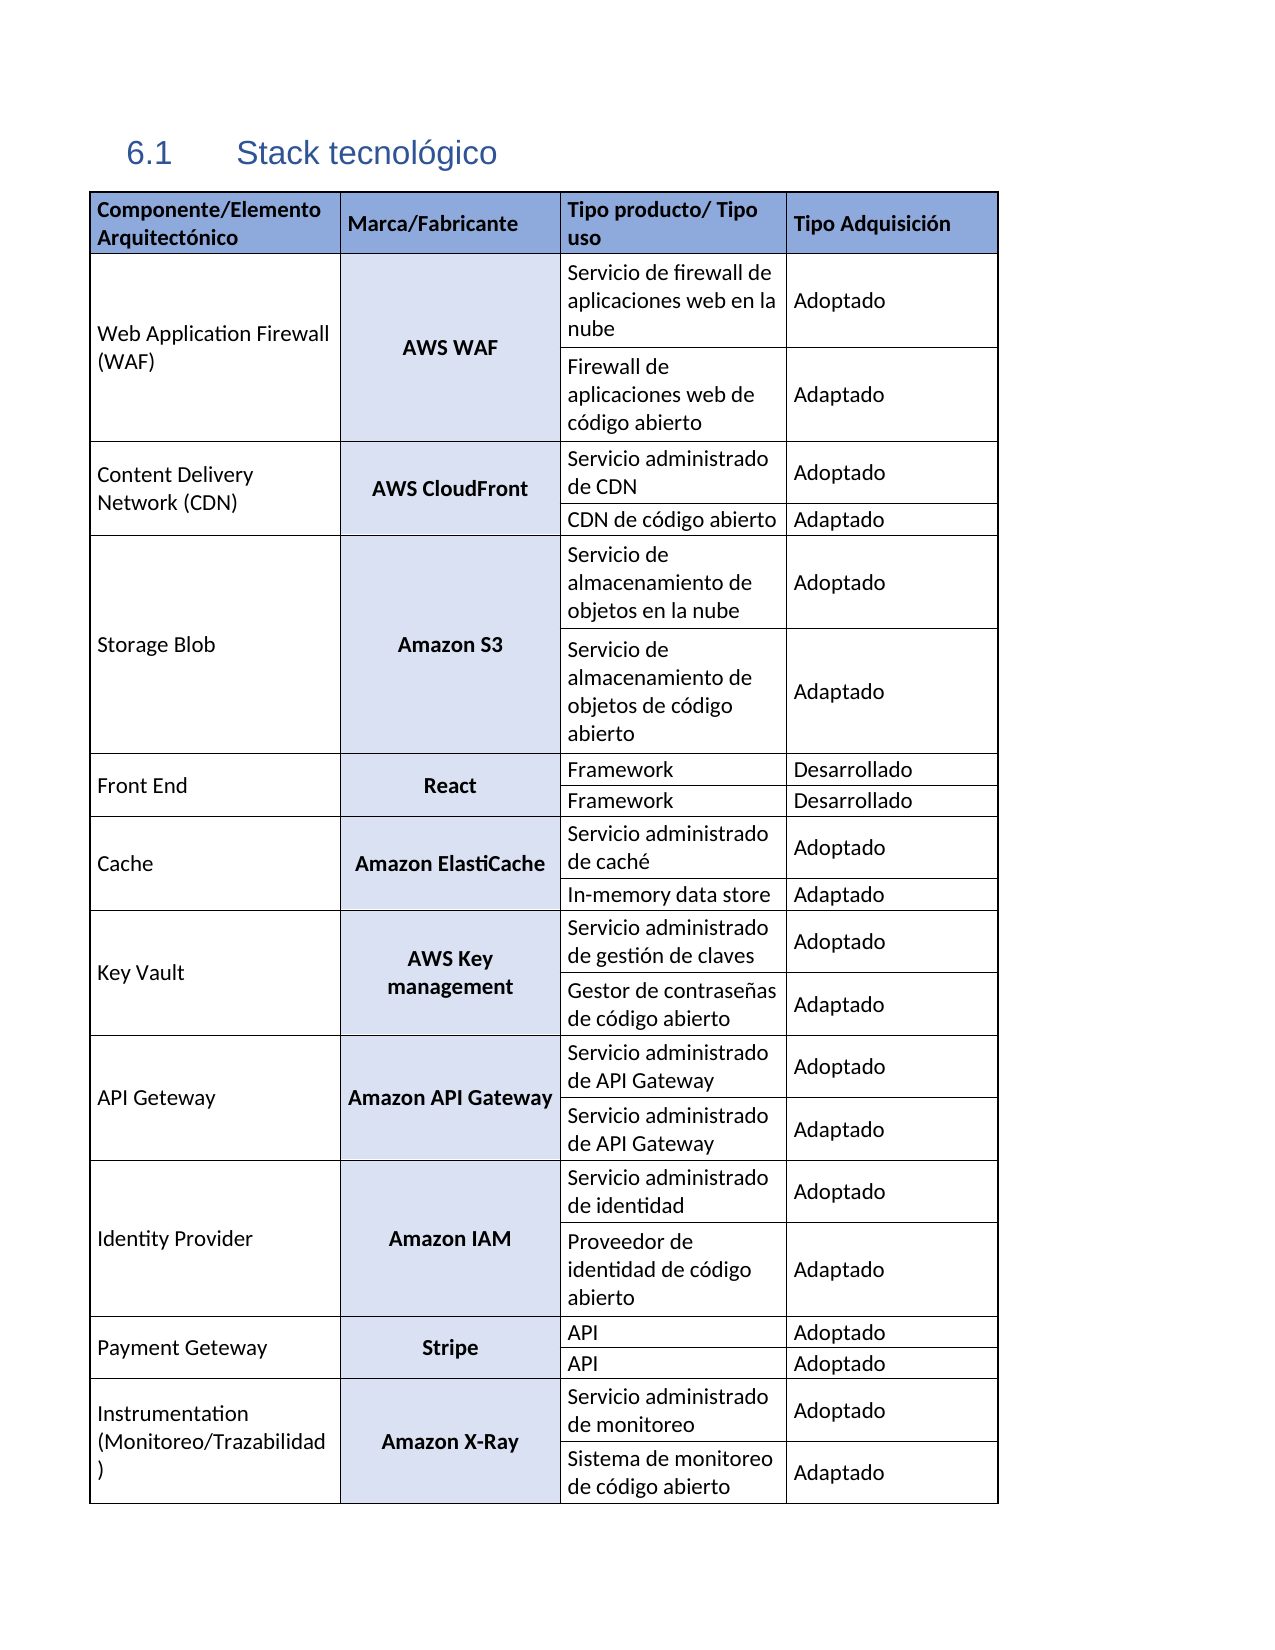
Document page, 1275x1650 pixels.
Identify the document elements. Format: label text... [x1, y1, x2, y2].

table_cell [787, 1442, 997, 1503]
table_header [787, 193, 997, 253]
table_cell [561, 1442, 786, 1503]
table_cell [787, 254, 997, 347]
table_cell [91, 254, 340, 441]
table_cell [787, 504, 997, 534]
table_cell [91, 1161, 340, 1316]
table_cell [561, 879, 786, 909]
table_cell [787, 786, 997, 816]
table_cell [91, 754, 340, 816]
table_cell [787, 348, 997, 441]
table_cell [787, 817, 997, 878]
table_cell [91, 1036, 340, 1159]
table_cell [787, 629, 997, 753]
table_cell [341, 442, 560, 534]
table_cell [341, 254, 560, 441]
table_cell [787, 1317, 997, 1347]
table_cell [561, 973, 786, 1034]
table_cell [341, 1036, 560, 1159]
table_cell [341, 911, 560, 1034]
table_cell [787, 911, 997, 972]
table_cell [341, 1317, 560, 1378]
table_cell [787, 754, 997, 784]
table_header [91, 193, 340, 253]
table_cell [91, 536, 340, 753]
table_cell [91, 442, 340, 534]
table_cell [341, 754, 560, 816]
subtitle Stack tecnológico [126, 133, 1186, 172]
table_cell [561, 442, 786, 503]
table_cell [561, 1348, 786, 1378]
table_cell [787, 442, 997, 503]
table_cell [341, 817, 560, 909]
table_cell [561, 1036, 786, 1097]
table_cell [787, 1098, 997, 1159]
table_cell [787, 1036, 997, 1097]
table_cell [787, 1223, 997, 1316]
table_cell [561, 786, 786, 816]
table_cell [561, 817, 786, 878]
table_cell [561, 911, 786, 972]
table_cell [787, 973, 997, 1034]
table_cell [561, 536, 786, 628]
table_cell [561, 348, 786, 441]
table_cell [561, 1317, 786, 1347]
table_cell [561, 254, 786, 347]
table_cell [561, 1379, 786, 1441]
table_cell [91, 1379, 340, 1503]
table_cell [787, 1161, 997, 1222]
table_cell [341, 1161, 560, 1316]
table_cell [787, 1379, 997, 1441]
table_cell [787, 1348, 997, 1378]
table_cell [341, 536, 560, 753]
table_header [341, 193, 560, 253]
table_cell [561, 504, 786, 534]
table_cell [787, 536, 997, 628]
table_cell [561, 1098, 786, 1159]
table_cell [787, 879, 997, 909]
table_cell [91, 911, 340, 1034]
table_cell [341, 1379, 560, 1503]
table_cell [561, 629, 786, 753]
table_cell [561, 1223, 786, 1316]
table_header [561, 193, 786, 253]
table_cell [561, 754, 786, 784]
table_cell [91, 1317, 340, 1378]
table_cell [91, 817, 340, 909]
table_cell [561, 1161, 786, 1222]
